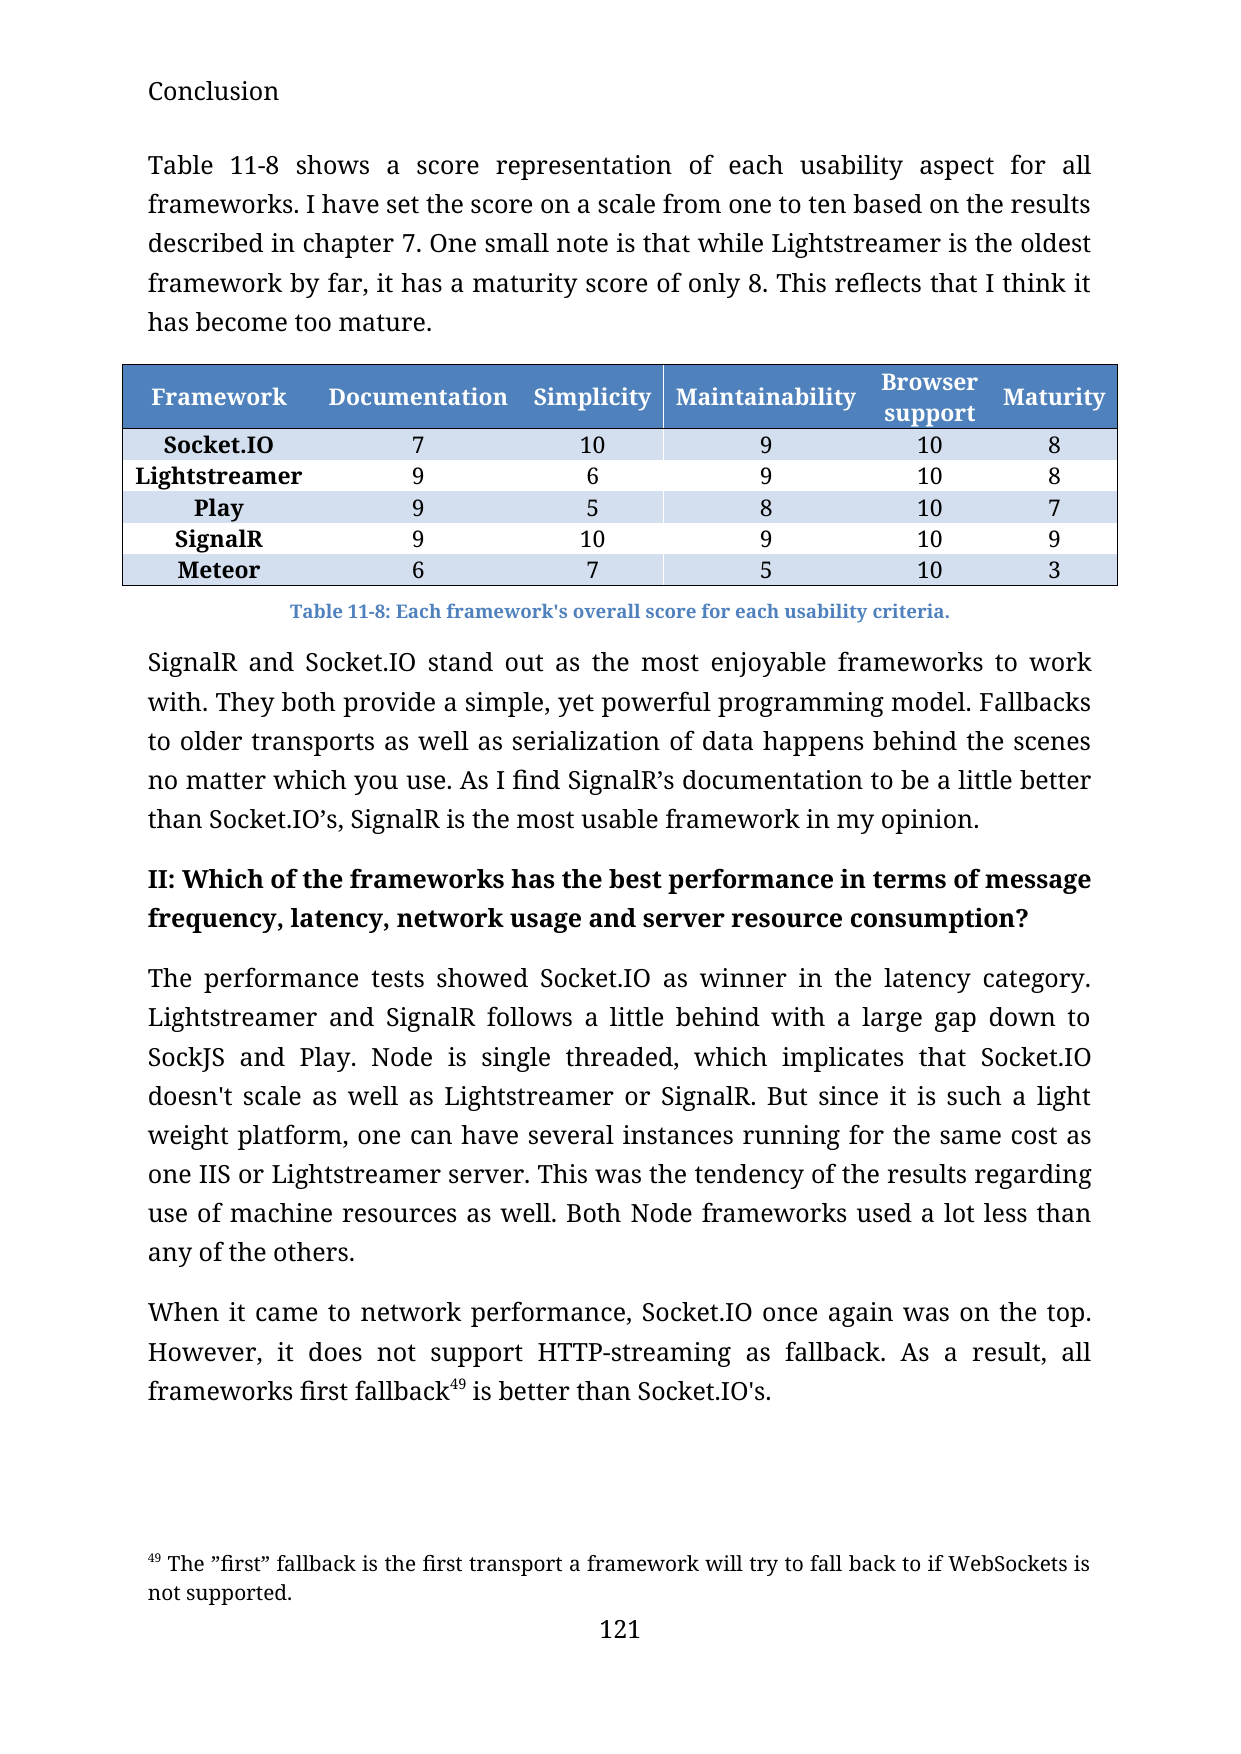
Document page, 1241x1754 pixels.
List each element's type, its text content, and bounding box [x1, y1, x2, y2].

text When it came to network performance, Socket.IO once again was on the top. However, it does not support HTTP-streaming as fallback. As a result, all frameworks first fallback is better than Socket.IO's. [148, 1295, 1092, 1407]
table_cell 8 [664, 491, 868, 523]
table_cell 5 [521, 491, 663, 523]
text SignalR and Socket.IO stand out as the most enjoyable frameworks to work with. They both provide a simple, yet powerful programming model. Fallbacks to older transports as well as serialization of data happens behind the scenes no matter which you use. As I find SignalR’s documentation to be a little better than Socket.IO’s, SignalR is the most usable framework in my opinion. [148, 645, 1092, 836]
table_cell Meteor [123, 554, 315, 585]
table_cell 10 [868, 554, 991, 585]
table_cell 5 [664, 554, 868, 585]
table_cell Play [123, 491, 315, 523]
text II: Which of the frameworks has the best performance in terms of message frequency, latency, network usage and server resource consumption? [148, 862, 1092, 935]
table_cell 9 [664, 429, 868, 460]
table_cell 9 [315, 491, 521, 523]
table_cell Lightstreamer [123, 460, 315, 491]
table_cell 10 [868, 429, 991, 460]
table_cell 3 [991, 554, 1117, 585]
table_cell 8 [991, 460, 1117, 491]
table_cell SignalR [123, 523, 315, 554]
table_cell 10 [868, 491, 991, 523]
table_cell 7 [315, 429, 521, 460]
table_header Maintainability [664, 365, 868, 428]
text The performance tests showed Socket.IO as winner in the latency category. Lightstreamer and SignalR follows a little behind with a large gap down to SockJS and Play. Node is single threaded, which implicates that Socket.IO doesn't scale as well as Lightstreamer or SignalR. But since it is such a light weight platform, one can have several instances running for the same cost as one IIS or Lightstreamer server. This was the tendency of the results regarding use of machine resources as well. Both Node frameworks used a lot less than any of the others. [148, 961, 1092, 1269]
table_cell 10 [521, 523, 663, 554]
table_cell 6 [521, 460, 663, 491]
table_cell 8 [991, 429, 1117, 460]
table_cell 6 [315, 554, 521, 585]
table_cell 7 [521, 554, 663, 585]
table_cell 10 [521, 429, 663, 460]
table_header Maturity [991, 365, 1117, 428]
table_cell 9 [664, 460, 868, 491]
table_cell 9 [664, 523, 868, 554]
table_header Framework [123, 365, 315, 428]
table_cell 10 [868, 460, 991, 491]
table_cell 10 [868, 523, 991, 554]
table_cell 9 [315, 460, 521, 491]
table_header Browser support [868, 365, 991, 428]
table_header Simplicity [521, 365, 663, 428]
table_cell 9 [315, 523, 521, 554]
table_cell 9 [991, 523, 1117, 554]
table_cell Socket.IO [123, 429, 315, 460]
table_header Documentation [315, 365, 521, 428]
table_cell 7 [991, 491, 1117, 523]
